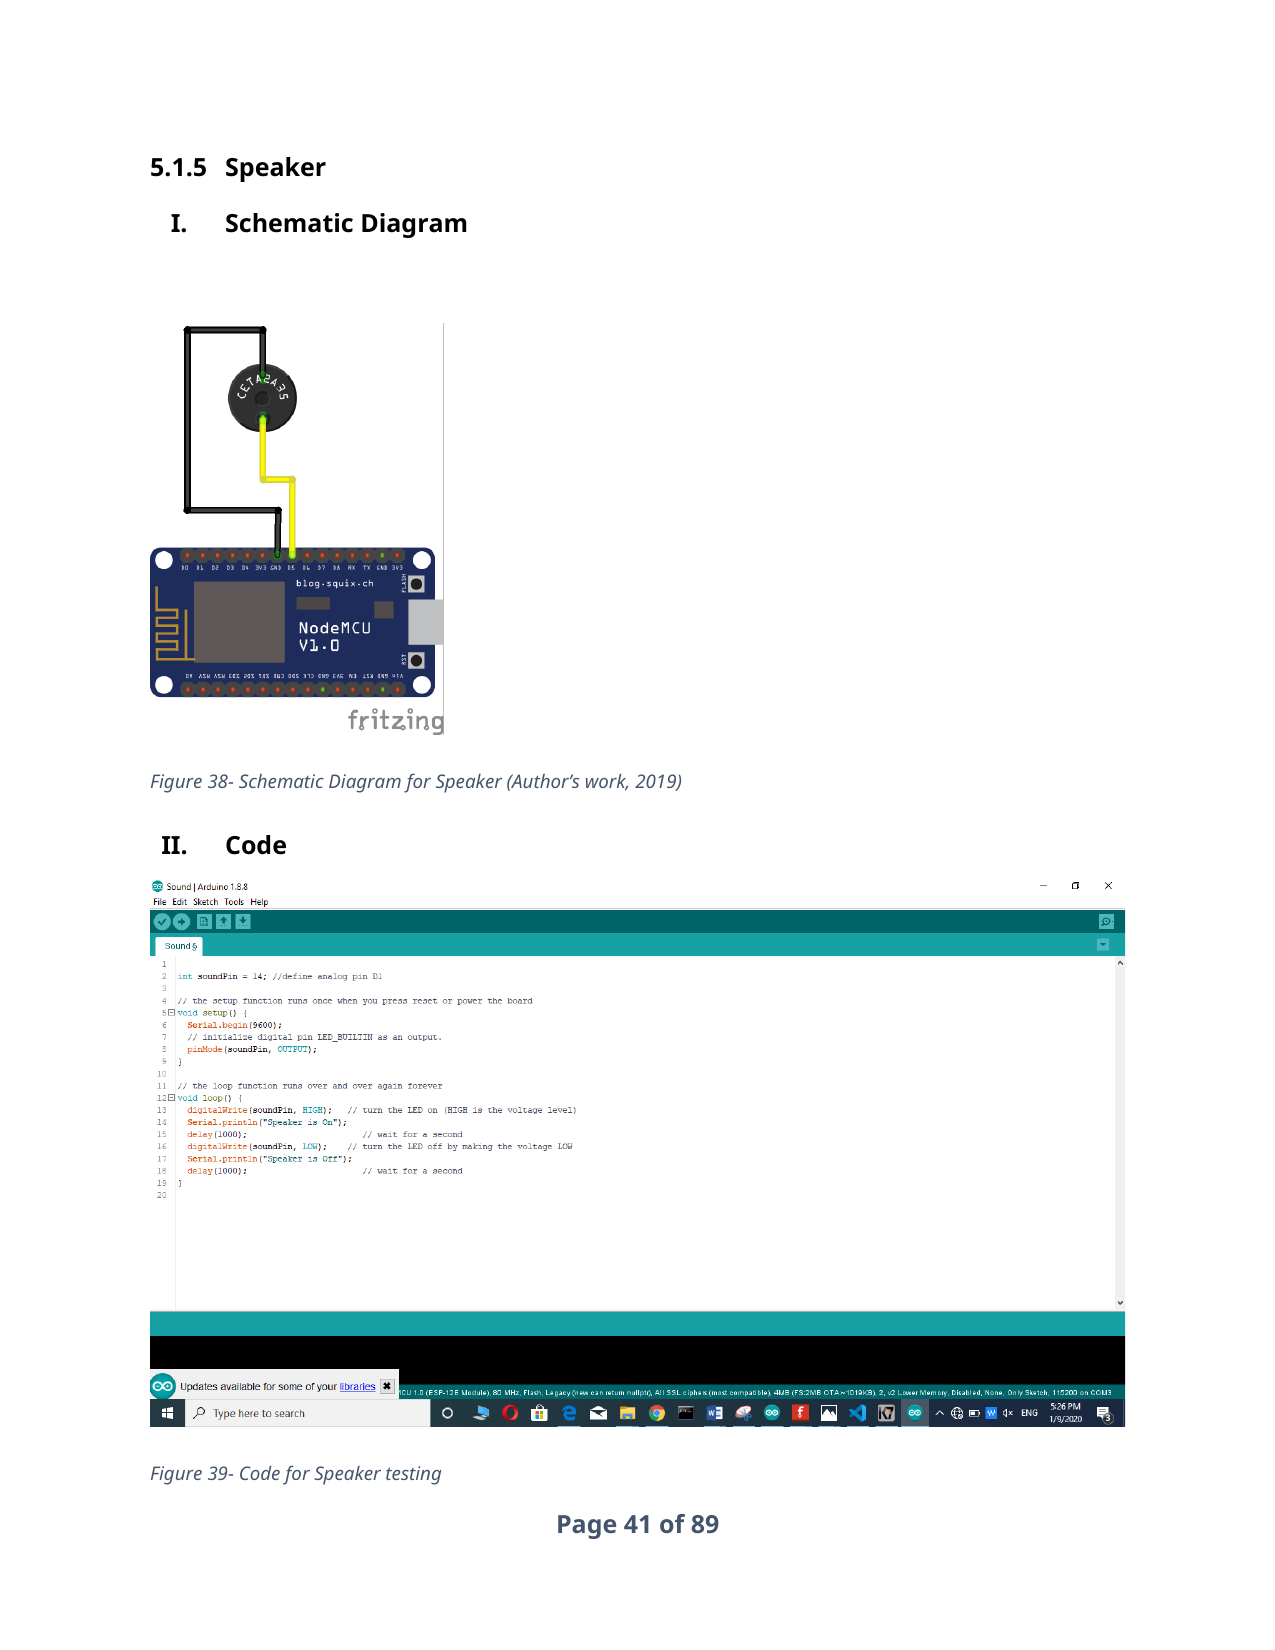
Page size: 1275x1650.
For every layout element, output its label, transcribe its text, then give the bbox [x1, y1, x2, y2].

subtitle Code [187, 828, 1125, 862]
picture [150, 323, 444, 735]
subtitle Speaker [150, 150, 1125, 184]
picture [150, 878, 1125, 1427]
subtitle Schematic Diagram [187, 205, 1125, 239]
